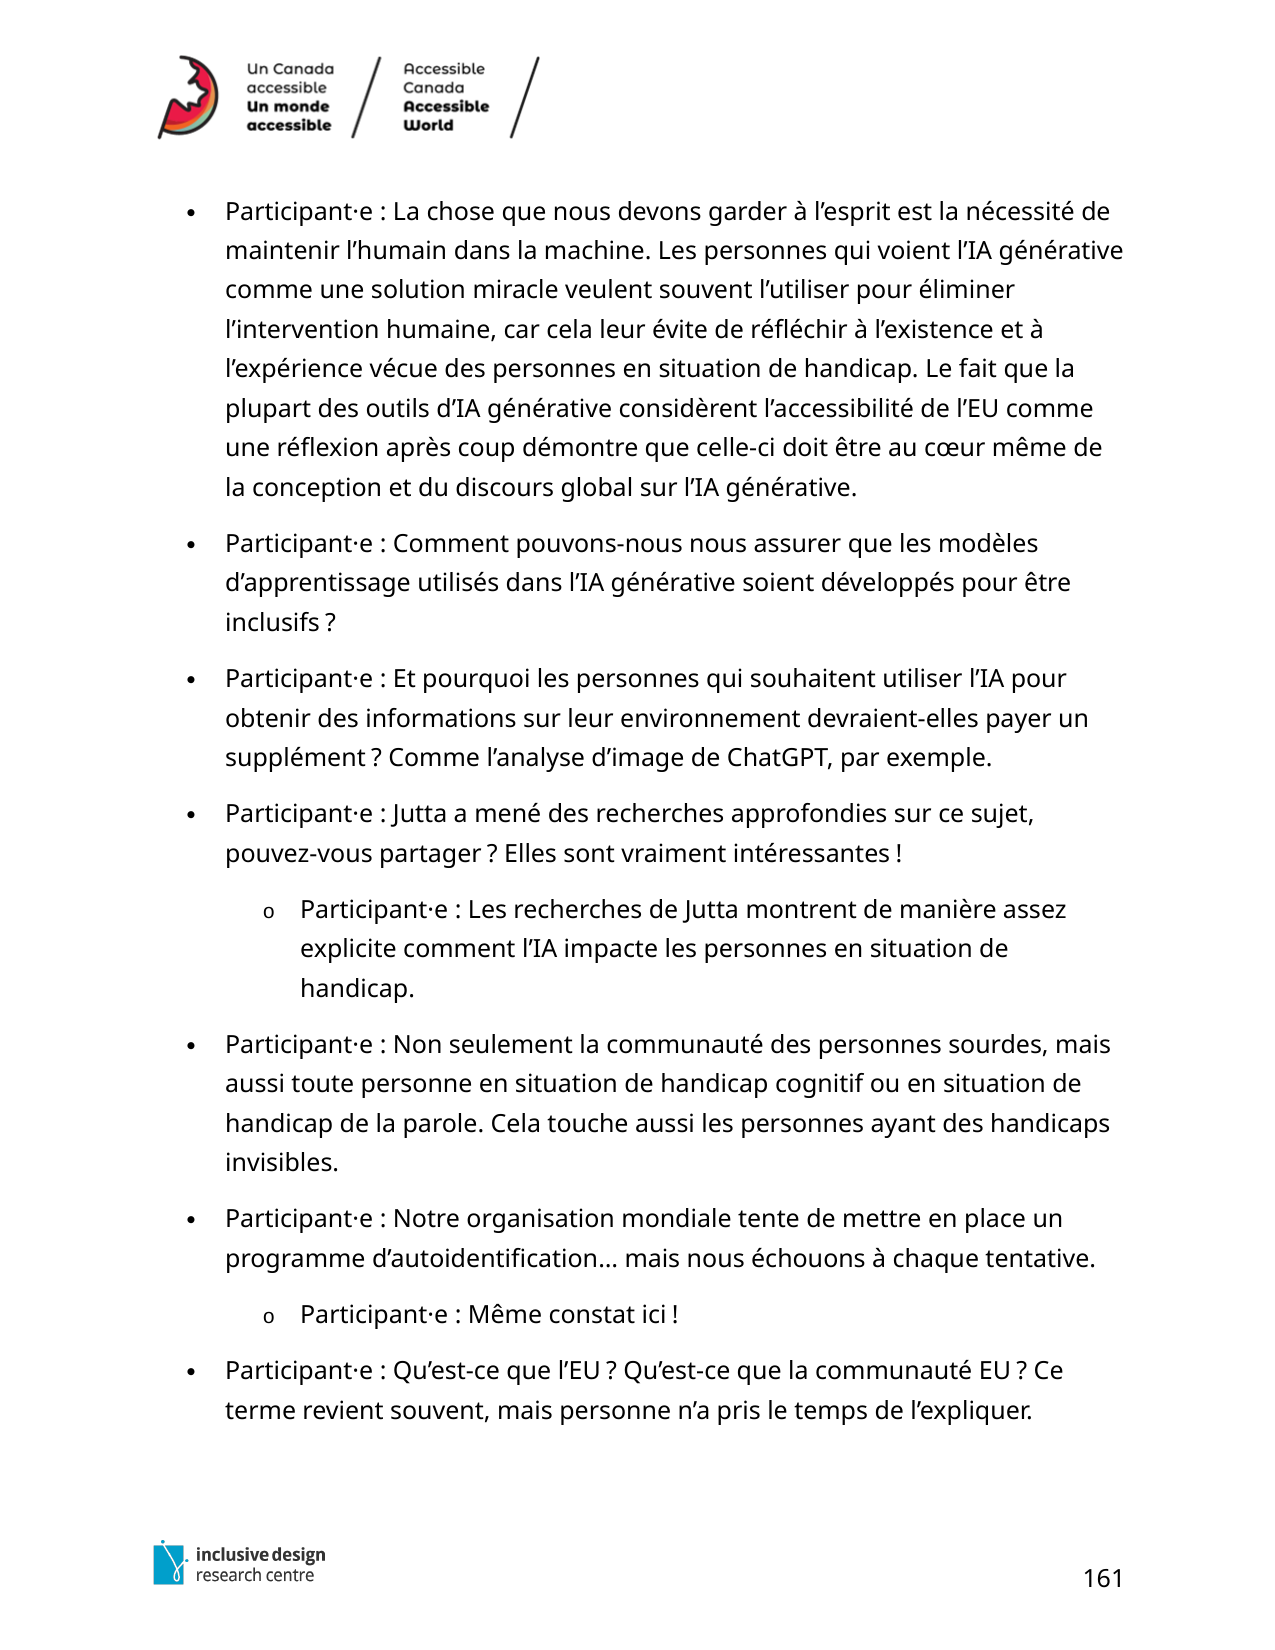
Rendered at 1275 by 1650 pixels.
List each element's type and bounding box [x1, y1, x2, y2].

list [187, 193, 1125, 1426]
picture [150, 1538, 340, 1601]
picture [150, 48, 547, 147]
